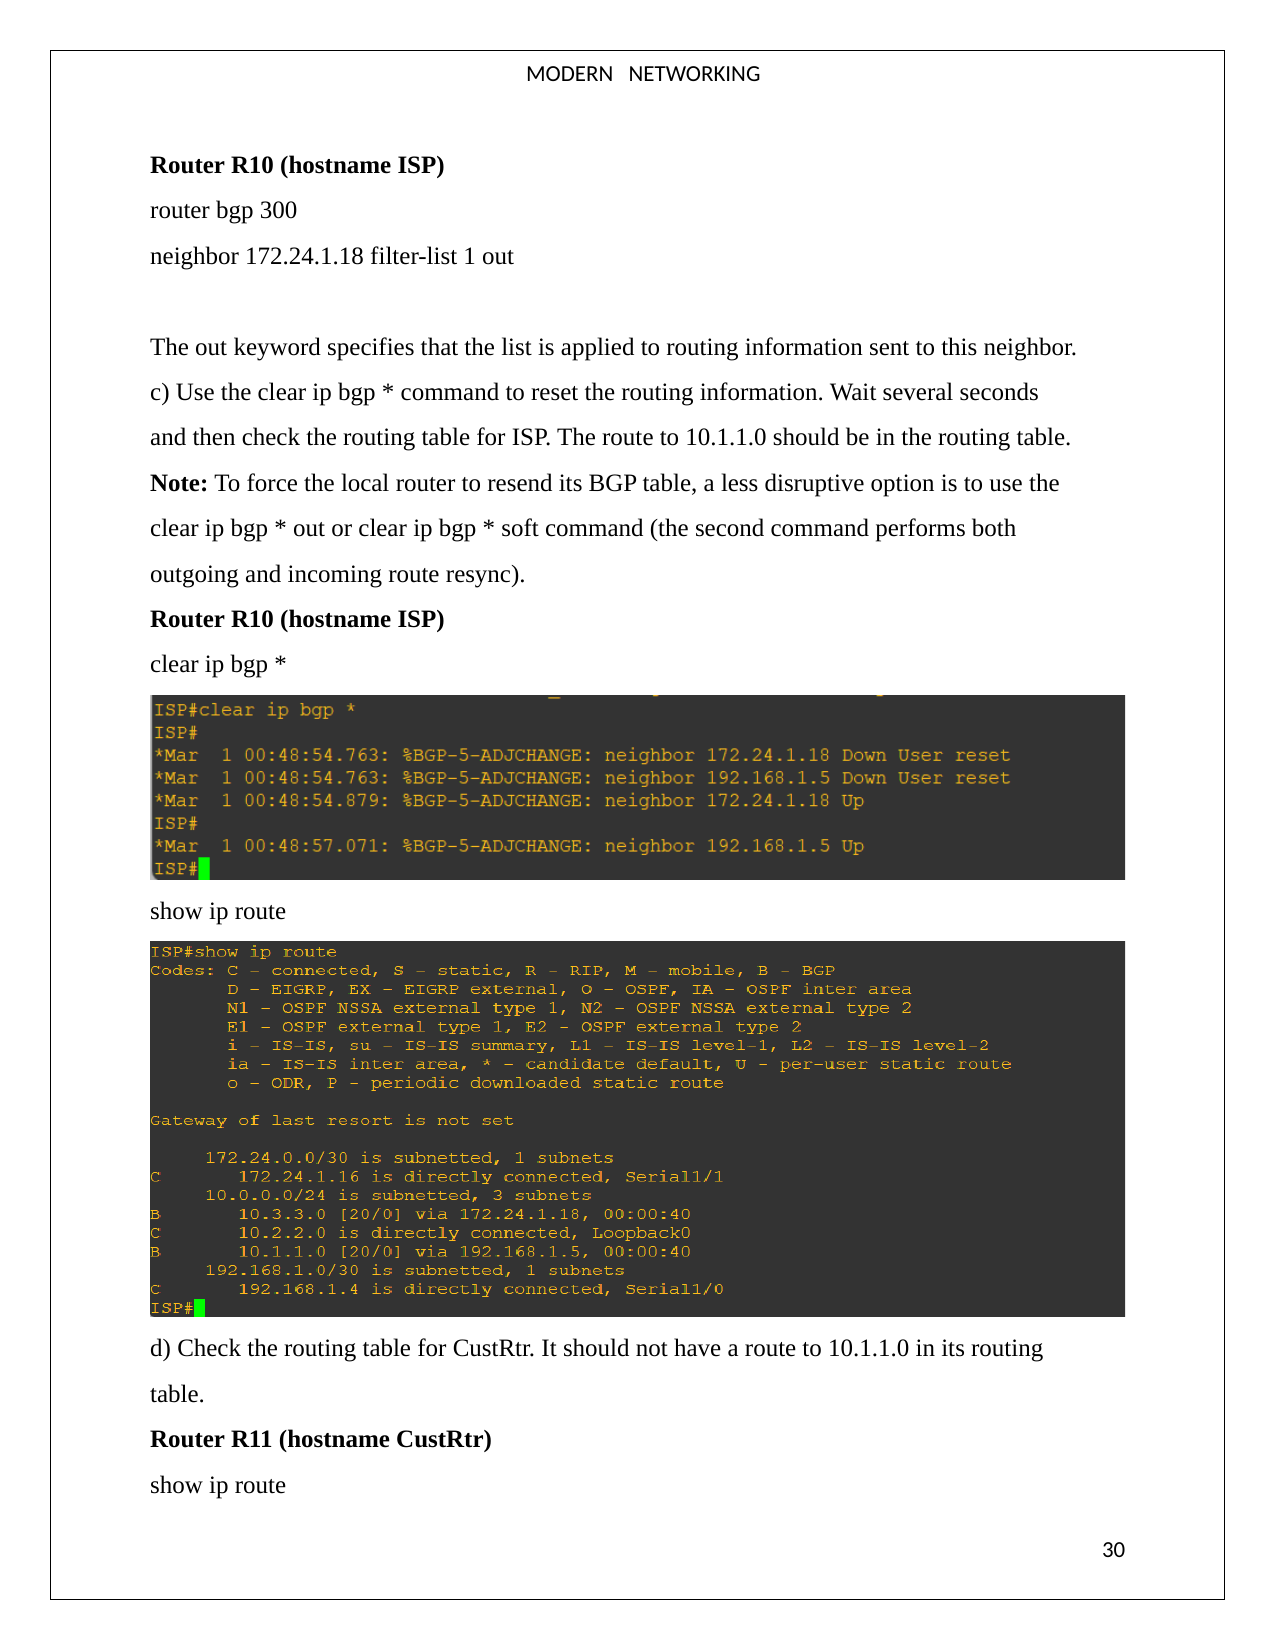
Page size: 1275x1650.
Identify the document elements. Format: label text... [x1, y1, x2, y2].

picture [150, 695, 1125, 880]
text d) Check the routing table for CustRtr. It should not have a route to 10.1.1.0 in its routing [150, 1333, 1125, 1362]
text clear ip bgp * out or clear ip bgp * soft command (the second command performs both [150, 513, 1125, 542]
text table. [150, 1379, 1125, 1408]
text show ip route [150, 896, 1125, 925]
text The out keyword specifies that the list is applied to routing information sent to this neighbor. [150, 332, 1125, 360]
text show ip route [150, 1470, 1125, 1498]
text neighbor 172.24.1.18 filter-list 1 out [150, 241, 1125, 269]
text and then check the routing table for ISP. The route to 10.1.1.0 should be in the routing table. [150, 422, 1125, 451]
text outgoing and incoming route resync). [150, 559, 1125, 587]
text Router R10 (hostname ISP) [150, 604, 1125, 633]
text clear ip bgp * [150, 649, 1125, 678]
picture [150, 941, 1125, 1317]
text Router R10 (hostname ISP) [150, 150, 1125, 179]
text router bgp 300 [150, 195, 1125, 224]
text Note: To force the local router to resend its BGP table, a less disruptive option is to use the [150, 468, 1125, 497]
text Router R11 (hostname CustRtr) [150, 1424, 1125, 1453]
text c) Use the clear ip bgp * command to reset the routing information. Wait several seconds [150, 377, 1125, 406]
